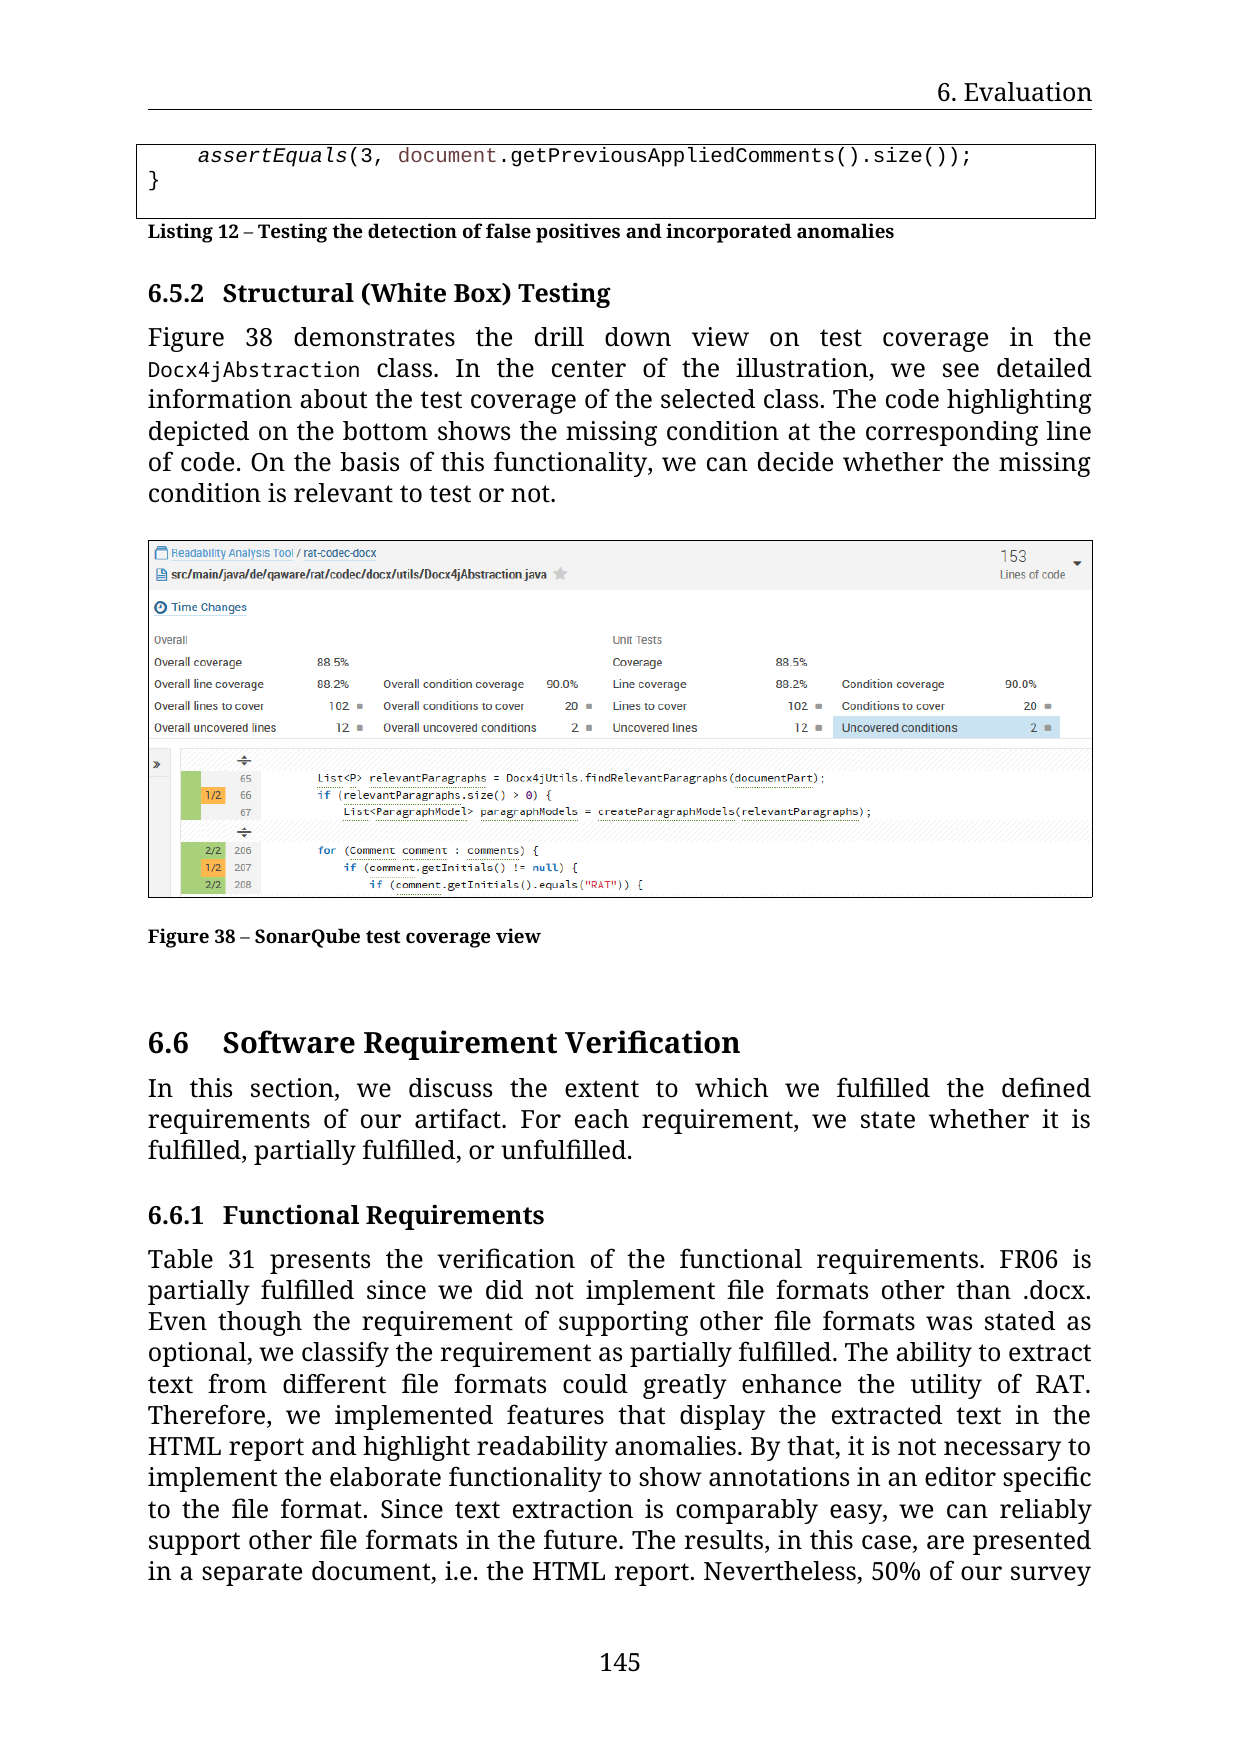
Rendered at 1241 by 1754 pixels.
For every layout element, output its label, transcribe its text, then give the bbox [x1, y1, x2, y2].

picture [149, 541, 1092, 897]
text In this section, we discuss the extent to which we fulfilled the defined requirements of our artifact. For each requirement, we state whether it is fulfilled, partially fulfilled, or unfulfilled. [148, 1072, 1092, 1166]
subtitle Software Requirement Verification [148, 1028, 1092, 1060]
subtitle Functional Requirements [148, 1199, 1092, 1231]
subtitle Structural (White Box) Testing [148, 277, 1092, 309]
text Figure 38 – SonarQube test coverage view [148, 923, 1092, 949]
text Listing 12 – Testing the detection of false positives and incorporated anomalies [148, 219, 1092, 244]
text Figure 38 demonstrates the drill down view on test coverage in the Docx4jAbstraction class. In the center of the illustration, we see detailed information about the test coverage of the selected class. The code highlighting depicted on the bottom shows the missing condition at the corresponding line of code. On the basis of this functionality, we can decide whether the missing condition is relevant to test or not. [148, 321, 1092, 509]
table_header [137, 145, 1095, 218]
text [148, 1243, 1092, 1587]
